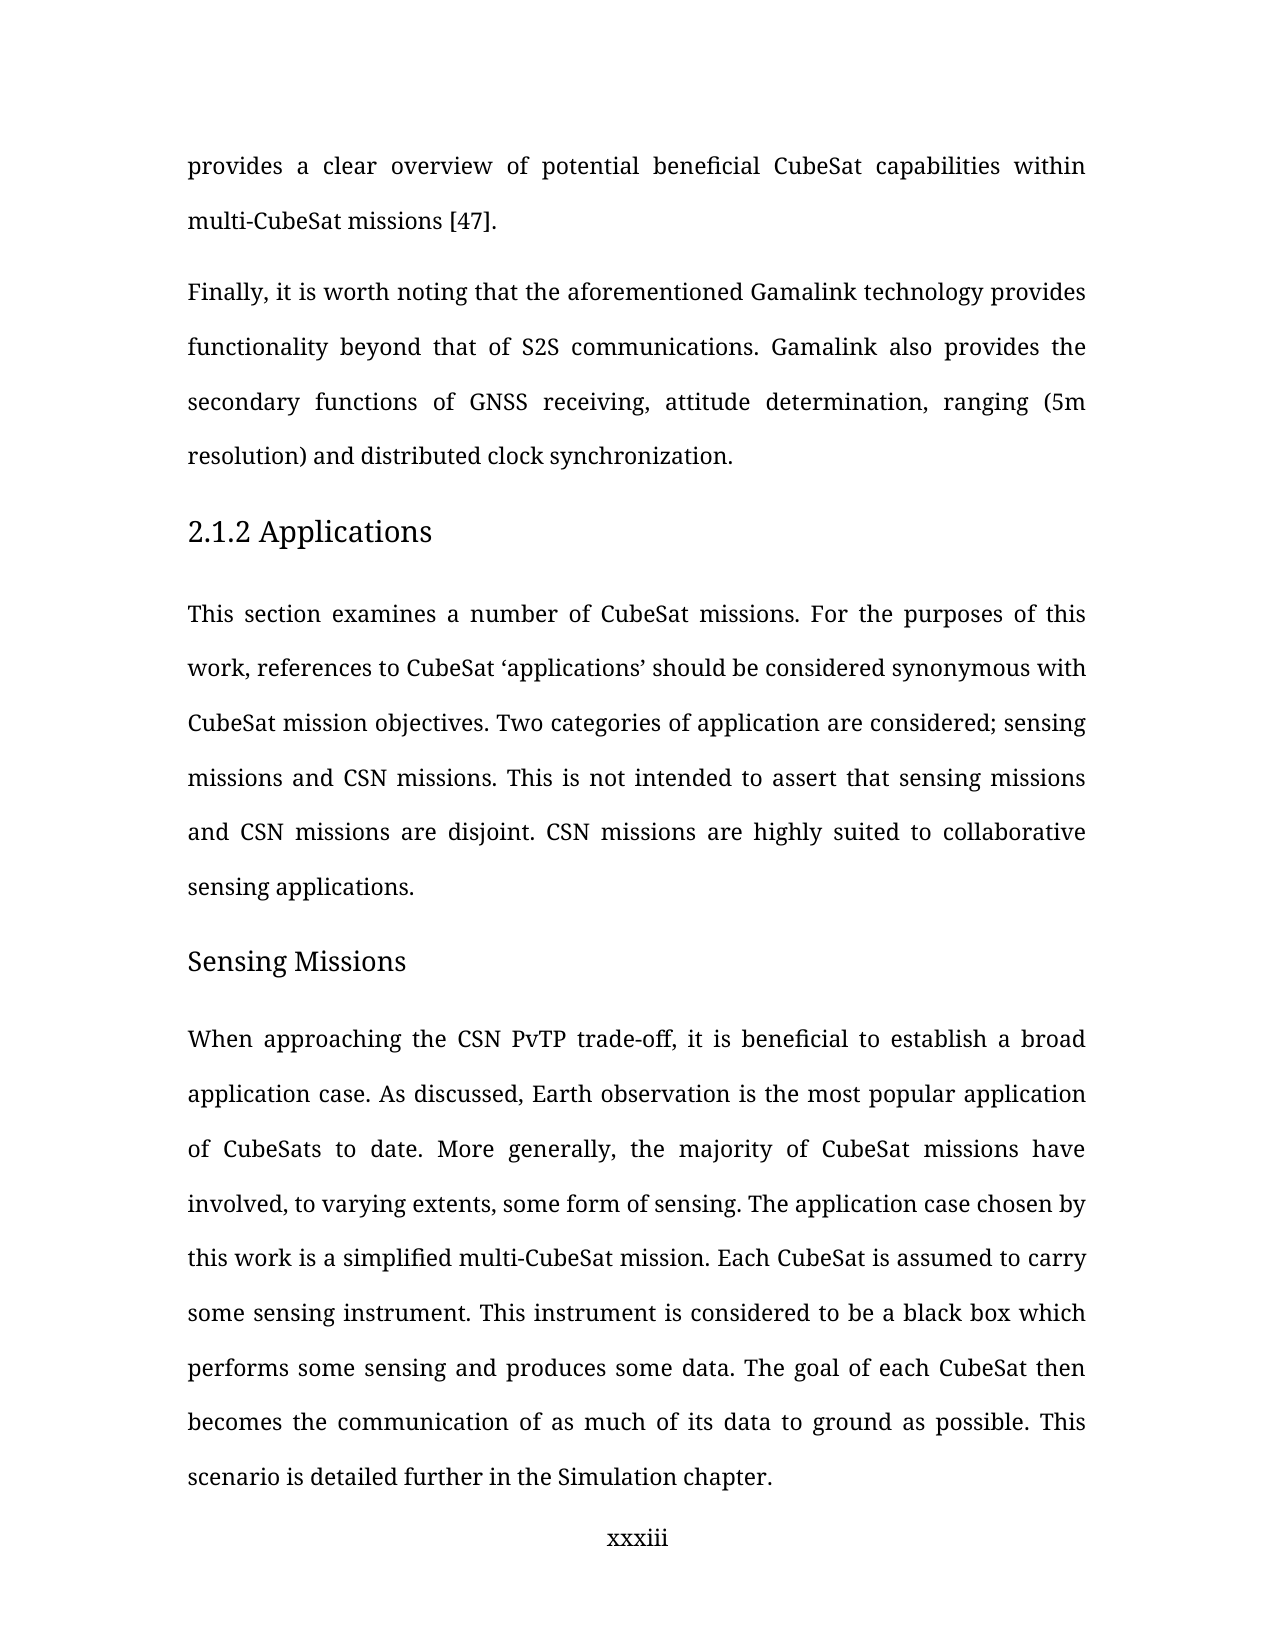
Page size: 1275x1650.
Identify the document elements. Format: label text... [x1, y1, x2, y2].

subtitle Applications [187, 511, 1087, 551]
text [187, 150, 1087, 236]
text When approaching the CSN PvTP trade-off, it is beneficial to establish a broad application case. As discussed, Earth observation is the most popular application of CubeSats to date. More generally, the majority of CubeSat missions have involved, to varying extents, some form of sensing. The application case chosen by this work is a simplified multi-CubeSat mission. Each CubeSat is assumed to carry some sensing instrument. This instrument is considered to be a black box which performs some sensing and produces some data. The goal of each CubeSat then becomes the communication of as much of its data to ground as possible. This scenario is detailed further in the Simulation chapter. [187, 1023, 1087, 1492]
subtitle Sensing Missions [187, 942, 1087, 979]
text Finally, it is worth noting that the aforementioned Gamalink technology provides functionality beyond that of S2S communications. Gamalink also provides the secondary functions of GNSS receiving, attitude determination, ranging (5m resolution) and distributed clock synchronization. [187, 276, 1087, 471]
text This section examines a number of CubeSat missions. For the purposes of this work, references to CubeSat ‘applications’ should be considered synonymous with CubeSat mission objectives. Two categories of application are considered; sensing missions and CSN missions. This is not intended to assert that sensing missions and CSN missions are disjoint. CSN missions are highly suited to collaborative sensing applications. [187, 597, 1087, 902]
